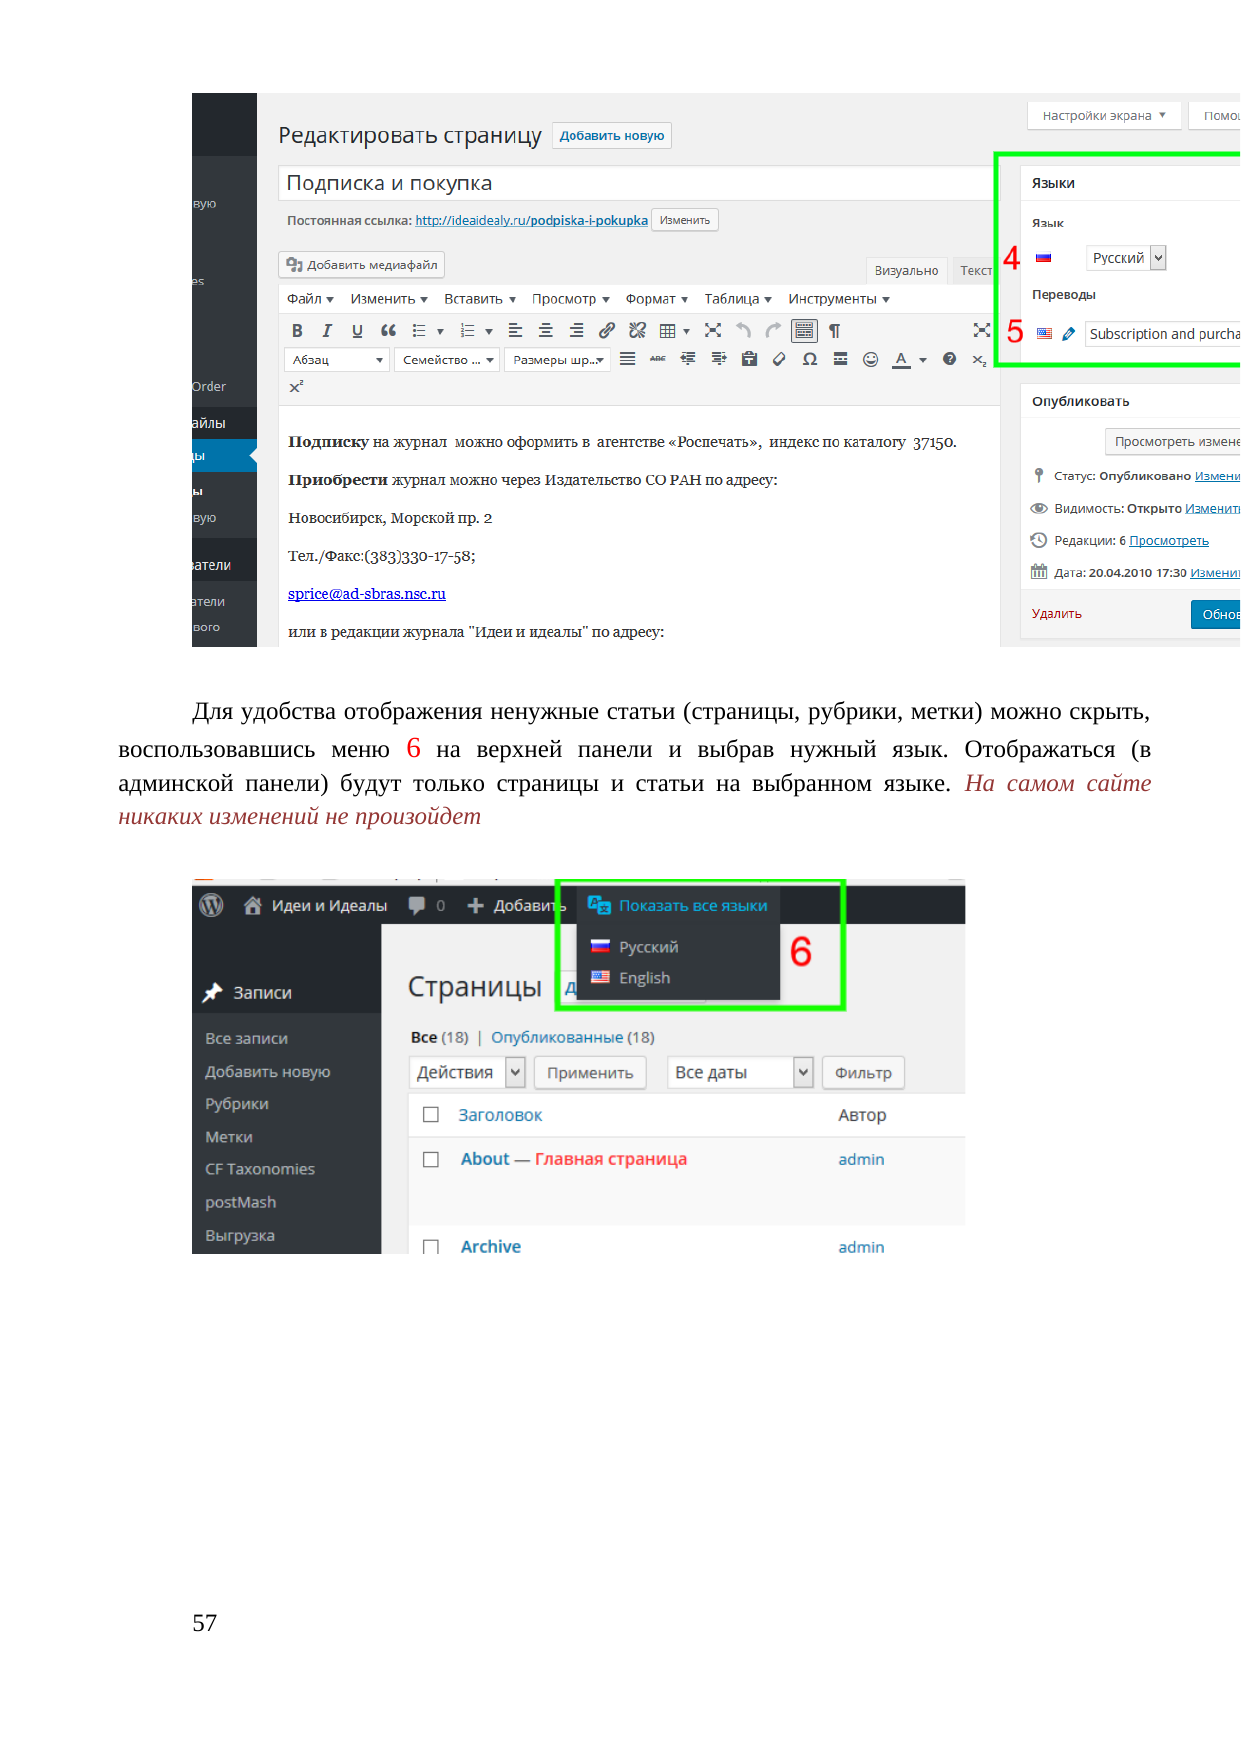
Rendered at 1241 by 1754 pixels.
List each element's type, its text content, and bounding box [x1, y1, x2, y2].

picture [192, 879, 966, 1254]
text Для удобства отображения ненужные статьи (страницы, рубрики, метки) можно скрыть, воспользовавшись меню 6 на верхней панели и выбрав нужный язык. Отображаться (в админской панели) будут только страницы и статьи на выбранном языке. На самом сайте никаких изменений не произойдет [118, 696, 1152, 830]
picture [192, 93, 1241, 647]
